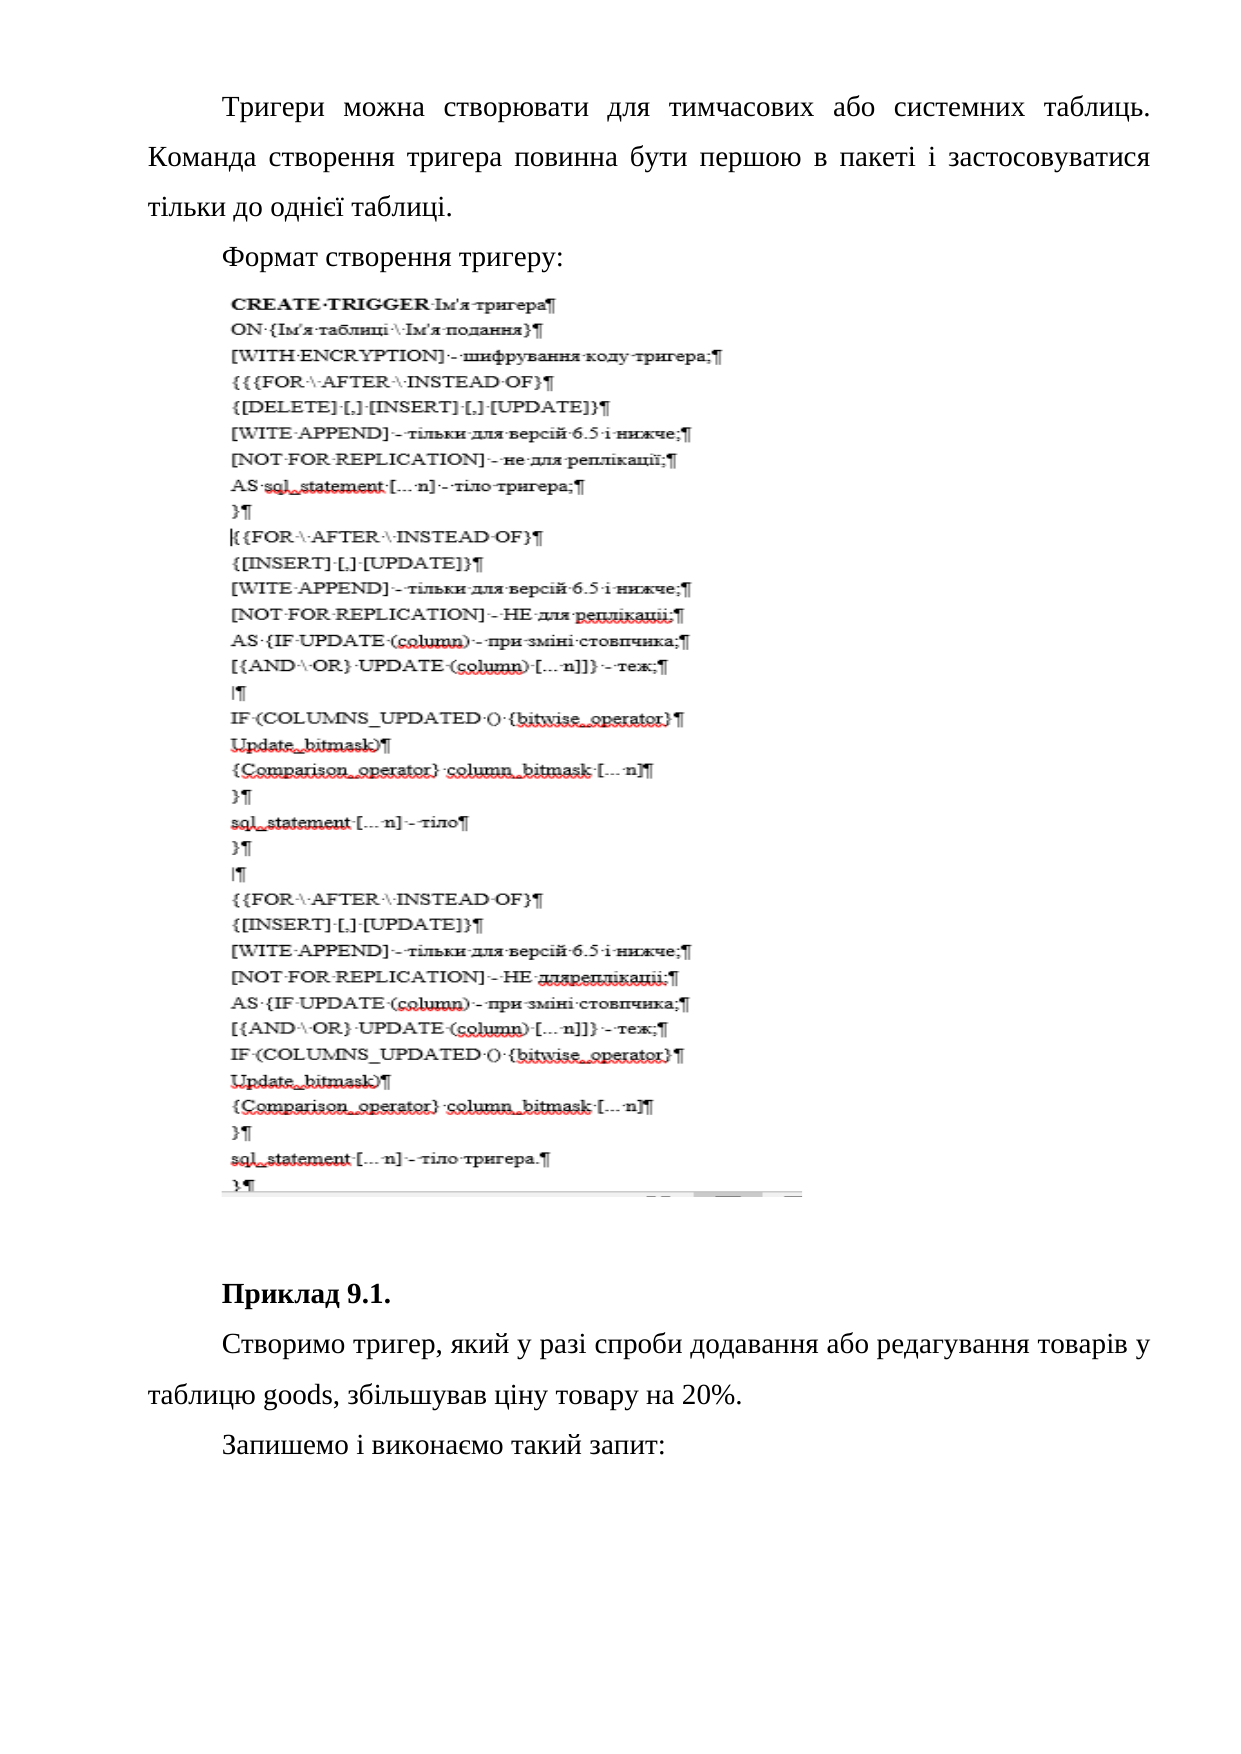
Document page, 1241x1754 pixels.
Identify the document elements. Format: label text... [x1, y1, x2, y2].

picture [221, 290, 803, 1197]
text Створимо тригер, який у разі спроби додавання або редагування товарів у таблицю goods, збільшував ціну товару на 20%. [148, 1327, 1152, 1410]
text Формат створення тригеру: [148, 239, 1152, 273]
text Тригери можна створювати для тимчасових або системних таблиць. Команда створення тригера повинна бути першою в пакеті і застосовуватися тільки до однієї таблиці. [148, 89, 1152, 223]
text Запишемо і виконаємо такий запит: [148, 1427, 1152, 1461]
subtitle Приклад 9.1. [148, 1276, 1152, 1310]
